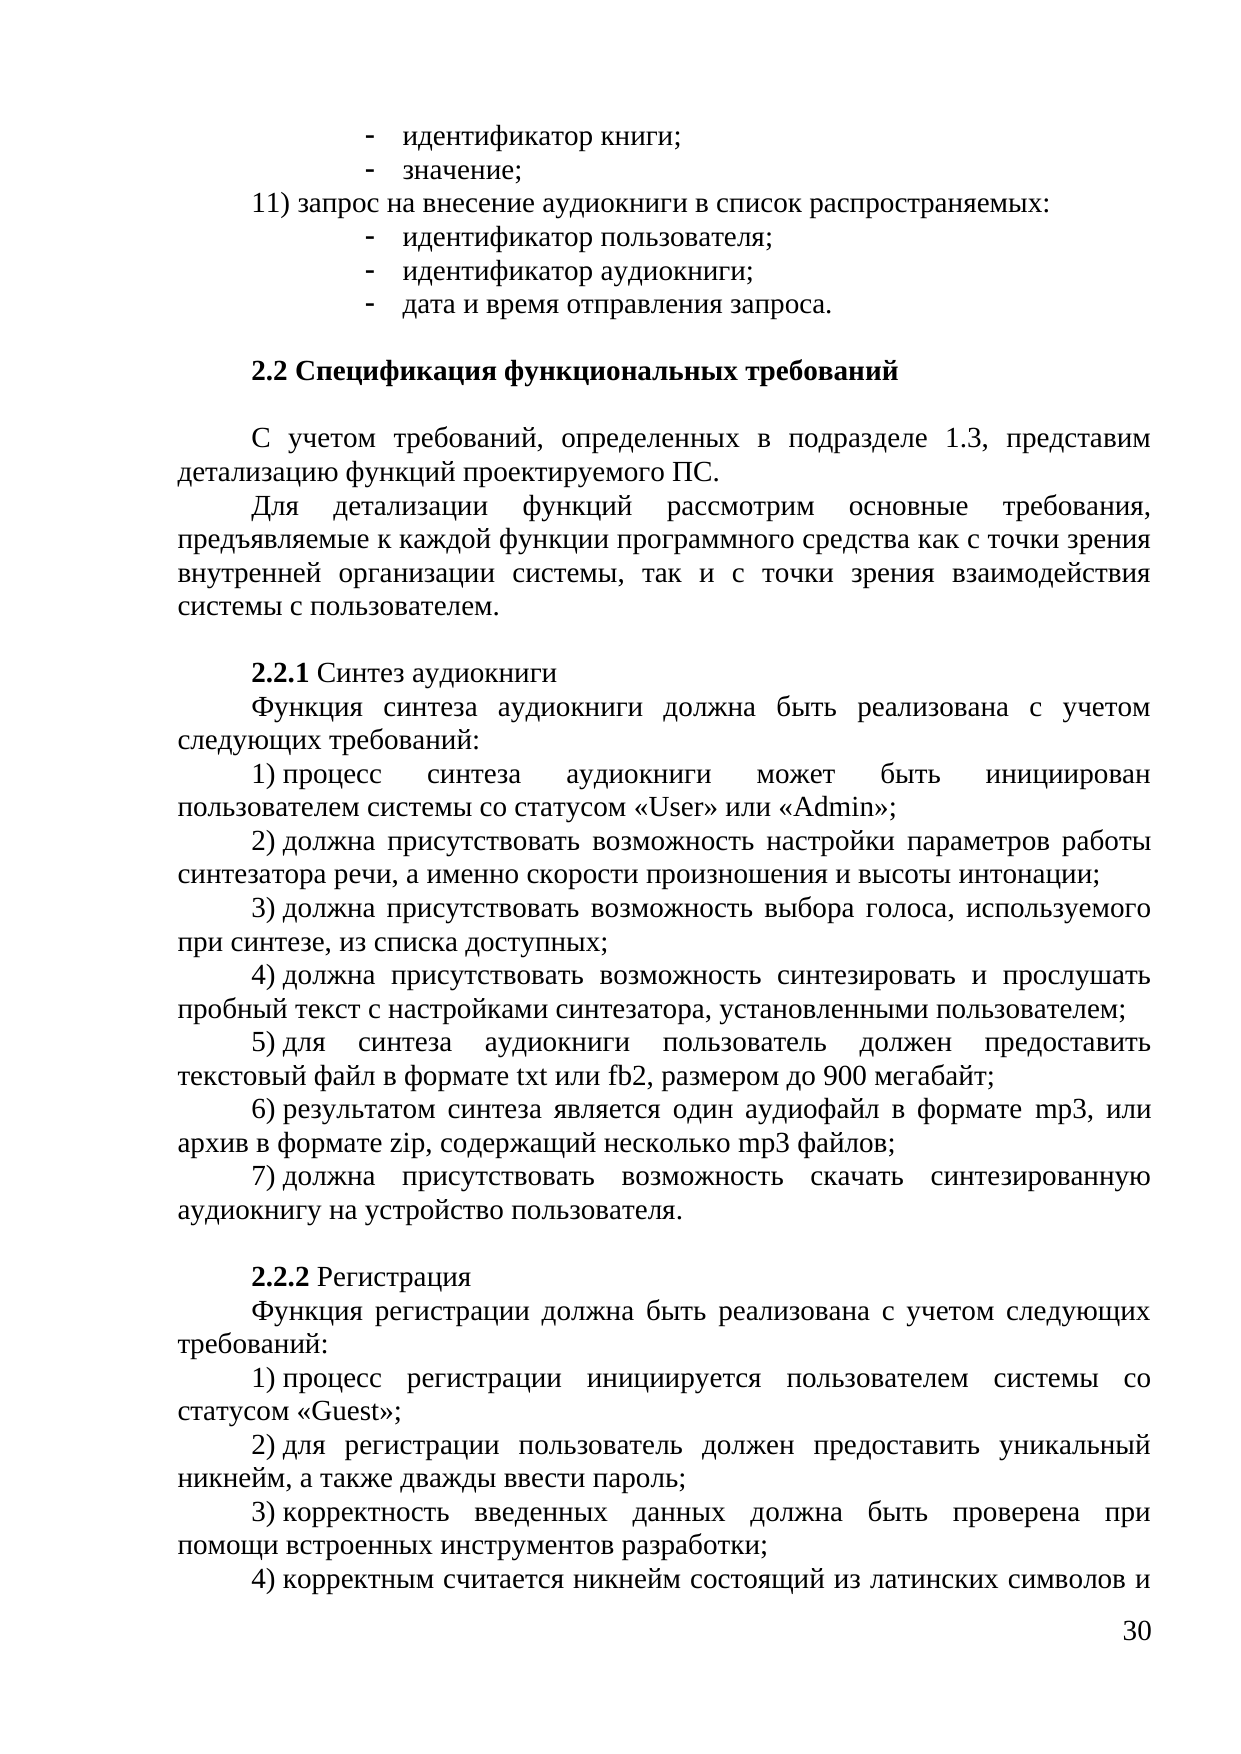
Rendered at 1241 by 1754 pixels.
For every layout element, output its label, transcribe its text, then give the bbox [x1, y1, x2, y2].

text С учетом требований, определенных в подразделе 1.3, представим детализацию функций проектируемого ПС. [177, 421, 1152, 488]
list результатом синтеза является один аудиофайл в формате mp3, или архив в формате zip, содержащий несколько mp3 файлов; [177, 1091, 1152, 1158]
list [177, 1561, 1152, 1594]
text Функция регистрации должна быть реализована с учетом следующих требований: [177, 1293, 1152, 1360]
text 2.2.2 Регистрация [177, 1259, 1152, 1293]
list должна присутствовать возможность выбора голоса, используемого при синтезе, из списка доступных; [177, 890, 1152, 957]
text 2.2.1 Синтез аудиокниги [177, 655, 1152, 689]
list процесс регистрации инициируется пользователем системы со статусом «Guest»; [177, 1360, 1152, 1427]
list должна присутствовать возможность скачать синтезированную аудиокнигу на устройство пользователя. [177, 1158, 1152, 1226]
list должна присутствовать возможность синтезировать и прослушать пробный текст с настройками синтезатора, установленными пользователем; [177, 957, 1152, 1024]
list идентификатор аудиокниги; [365, 253, 1152, 286]
text Функция синтеза аудиокниги должна быть реализована с учетом следующих требований: [177, 689, 1152, 756]
list процесс синтеза аудиокниги может быть инициирован пользователем системы со статусом «User» или «Admin»; [177, 756, 1152, 823]
text Для детализации функций рассмотрим основные требования, предъявляемые к каждой функции программного средства как с точки зрения внутренней организации системы, так и с точки зрения взаимодействия системы с пользователем. [177, 488, 1152, 622]
list должна присутствовать возможность настройки параметров работы синтезатора речи, а именно скорости произношения и высоты интонации; [177, 823, 1152, 890]
list для синтеза аудиокниги пользователь должен предоставить текстовый файл в формате txt или fb2, размером до 900 мегабайт; [177, 1024, 1152, 1091]
list запрос на внесение аудиокниги в список распространяемых: [177, 185, 1152, 219]
list идентификатор книги; [365, 118, 1152, 152]
list корректность введенных данных должна быть проверена при помощи встроенных инструментов разработки; [177, 1494, 1152, 1561]
text 2.2 Спецификация функциональных требований [251, 353, 1152, 387]
list значение; [365, 152, 1152, 185]
list дата и время отправления запроса. [365, 286, 1152, 320]
list идентификатор пользователя; [365, 219, 1152, 253]
list для регистрации пользователь должен предоставить уникальный никнейм, а также дважды ввести пароль; [177, 1427, 1152, 1494]
